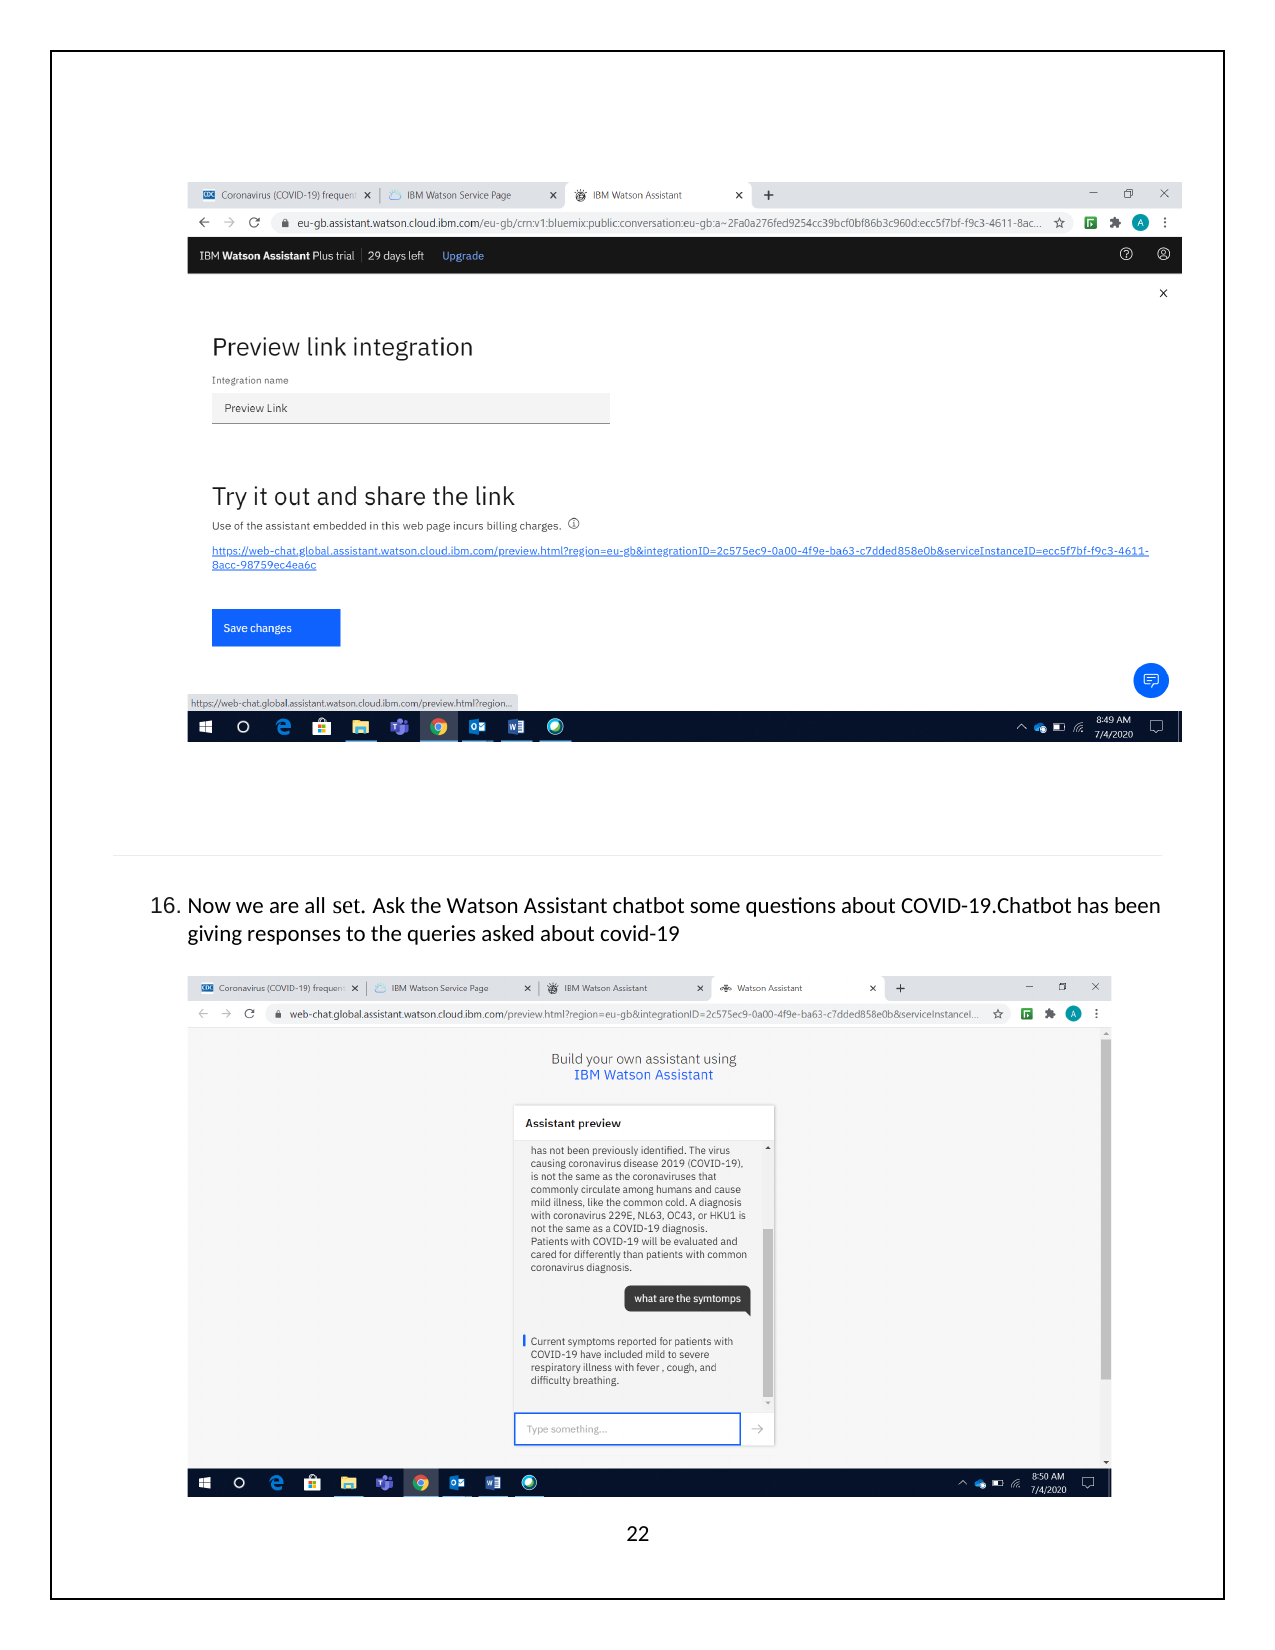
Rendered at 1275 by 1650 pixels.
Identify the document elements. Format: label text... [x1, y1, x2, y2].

picture [187, 976, 1112, 1497]
picture [187, 182, 1182, 742]
list Now we are all set. Ask the Watson Assistant chatbot some questions about COVID-19.Chatbot has been giving responses to the queries asked about covid-19 [150, 890, 1162, 947]
